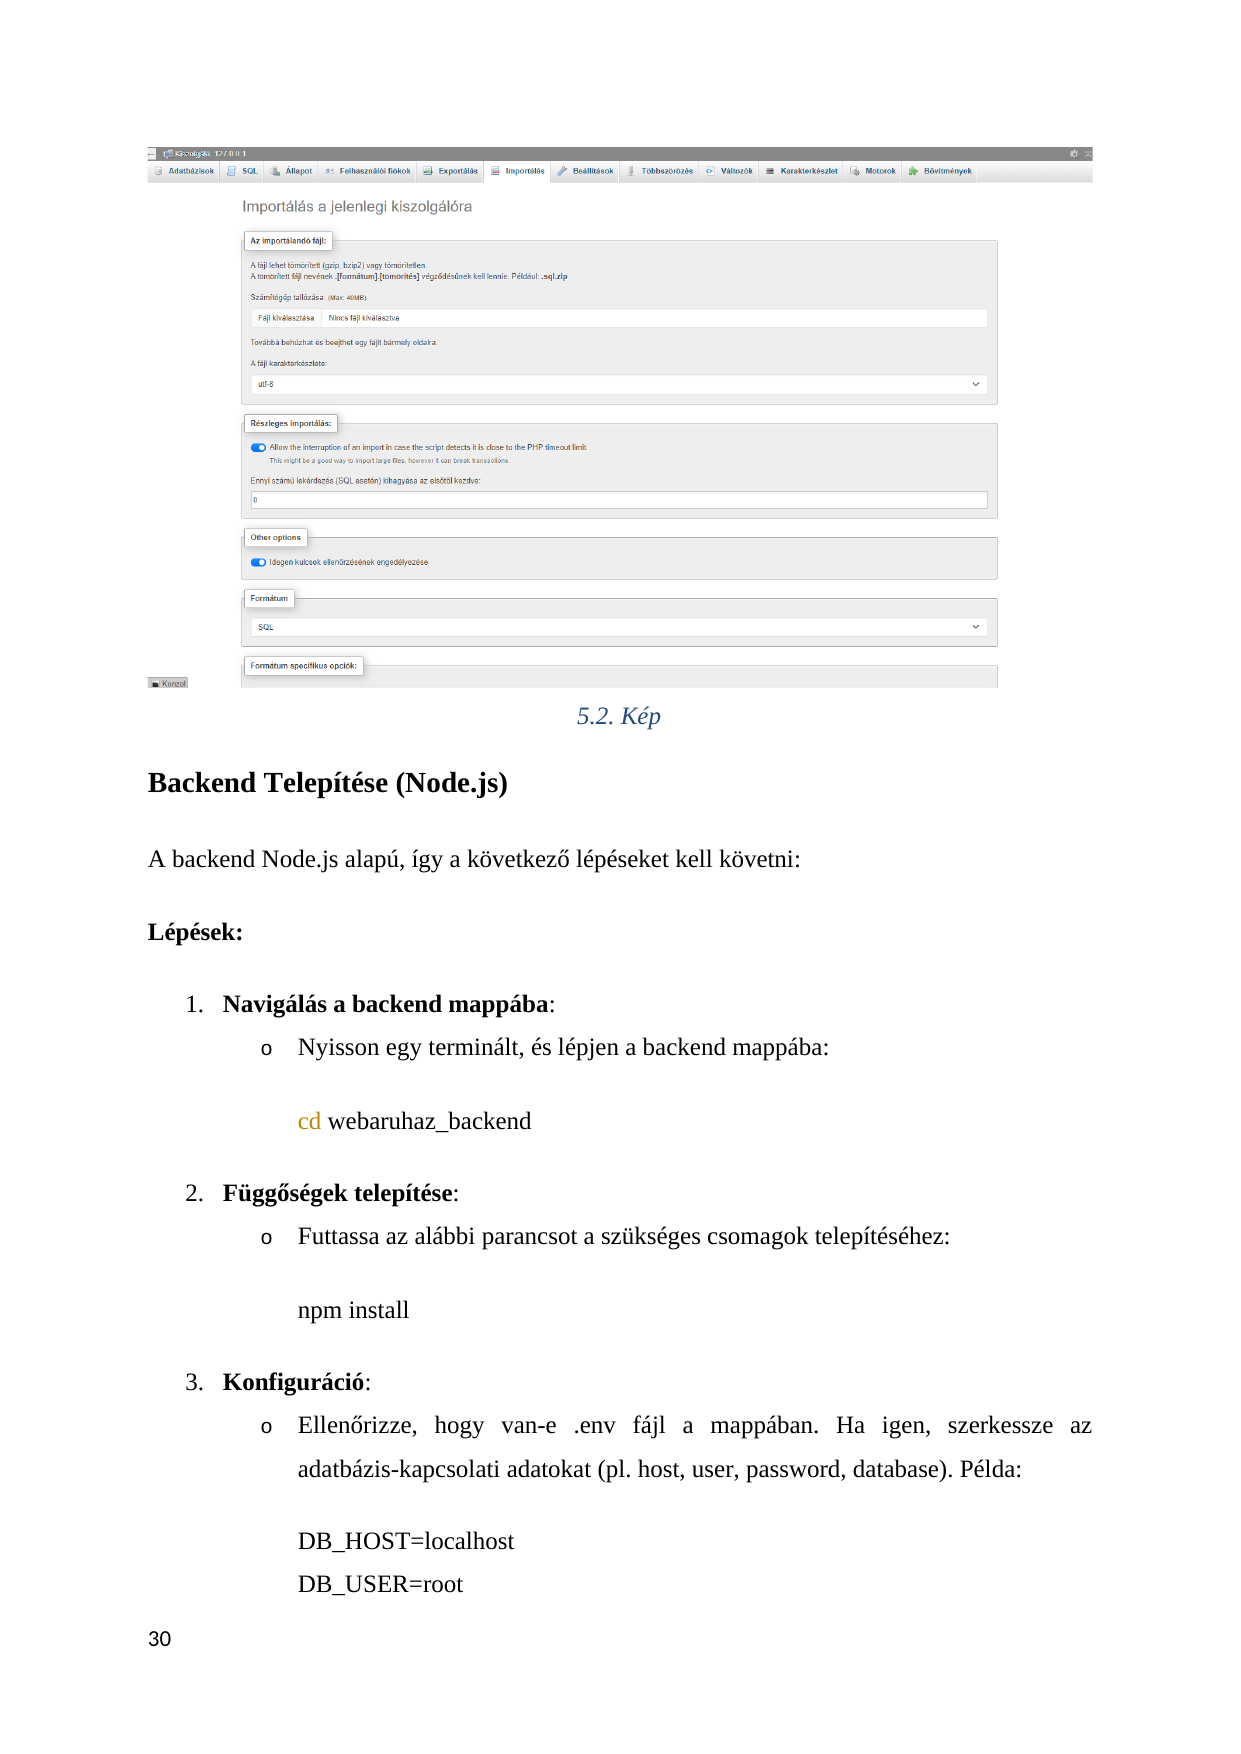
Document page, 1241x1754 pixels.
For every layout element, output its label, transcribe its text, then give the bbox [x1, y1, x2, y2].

list Függőségek telepítése: [185, 1178, 1093, 1207]
text 5.2. Kép [148, 701, 1093, 730]
picture [147, 147, 1093, 688]
text npm install [298, 1295, 1093, 1323]
list Nyisson egy terminált, és lépjen a backend mappába: [260, 1032, 1093, 1062]
text Backend Telepítése (Node.js) [148, 765, 1093, 799]
list Ellenőrizze, hogy van-e .env fájl a mappában. Ha igen, szerkessze az adatbázis-kapcsolati adatokat (pl. host, user, password, database). Példa: [260, 1410, 1093, 1483]
text cd webaruhaz_backend [298, 1106, 1093, 1134]
text Lépések: [148, 917, 1093, 946]
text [298, 1526, 1093, 1598]
list Konfiguráció: [185, 1367, 1093, 1396]
text A backend Node.js alapú, így a következő lépéseket kell követni: [148, 844, 1093, 873]
list Navigálás a backend mappába: [185, 989, 1093, 1018]
list Futtassa az alábbi parancsot a szükséges csomagok telepítéséhez: [260, 1221, 1093, 1251]
